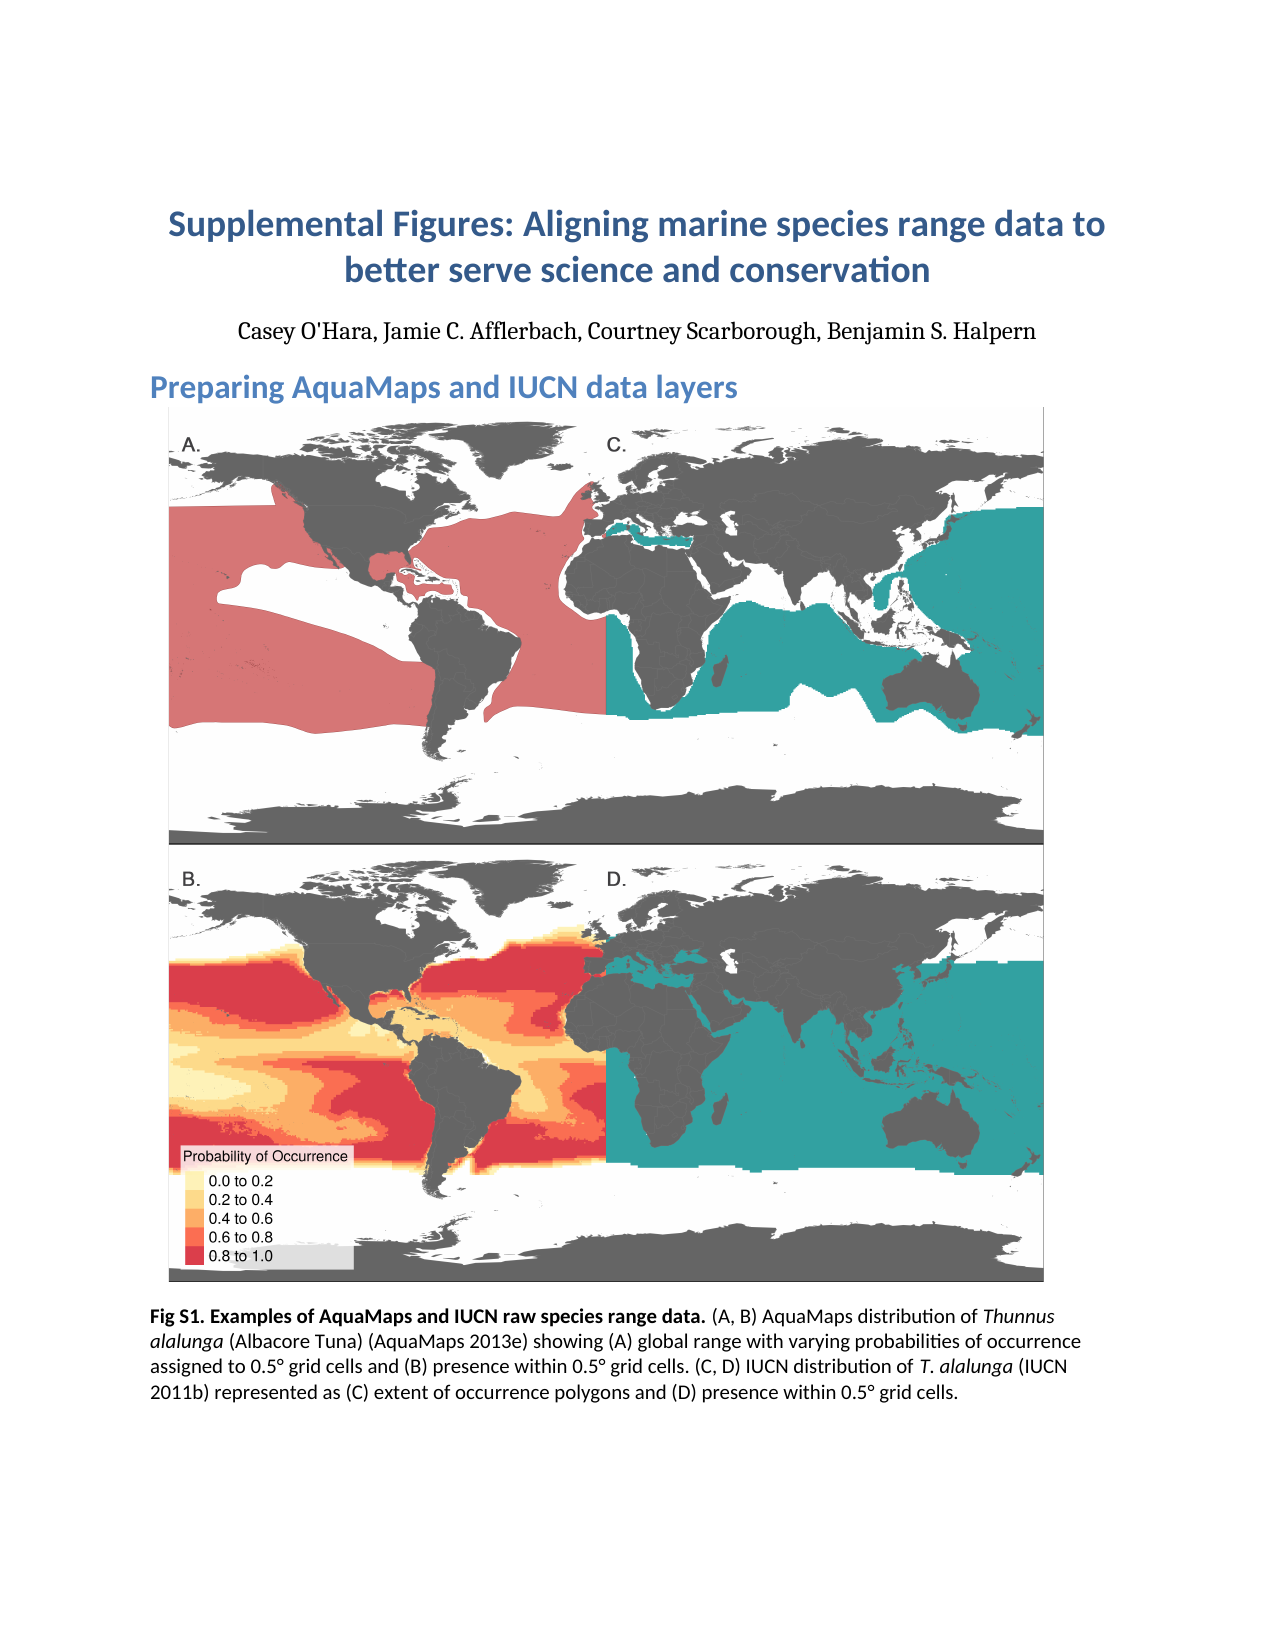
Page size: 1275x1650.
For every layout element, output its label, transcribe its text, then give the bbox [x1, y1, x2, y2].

picture [168, 407, 1044, 1282]
text Casey O'Hara, Jamie C. Afflerbach, Courtney Scarborough, Benjamin S. Halpern [150, 317, 1125, 345]
subtitle Preparing AquaMaps and IUCN data layers [150, 366, 1125, 407]
text Fig S1. Examples of AquaMaps and IUCN raw species range data. (A, B) AquaMaps distribution of Thunnus alalunga (Albacore Tuna) (AquaMaps 2013e) showing (A) global range with varying probabilities of occurrence assigned to 0.5° grid cells and (B) presence within 0.5° grid cells. (C, D) IUCN distribution of T. alalunga (IUCN 2011b) represented as (C) extent of occurrence polygons and (D) presence within 0.5° grid cells. [150, 1303, 1125, 1404]
title Supplemental Figures: Aligning marine species range data to better serve science and conservation [150, 200, 1125, 292]
